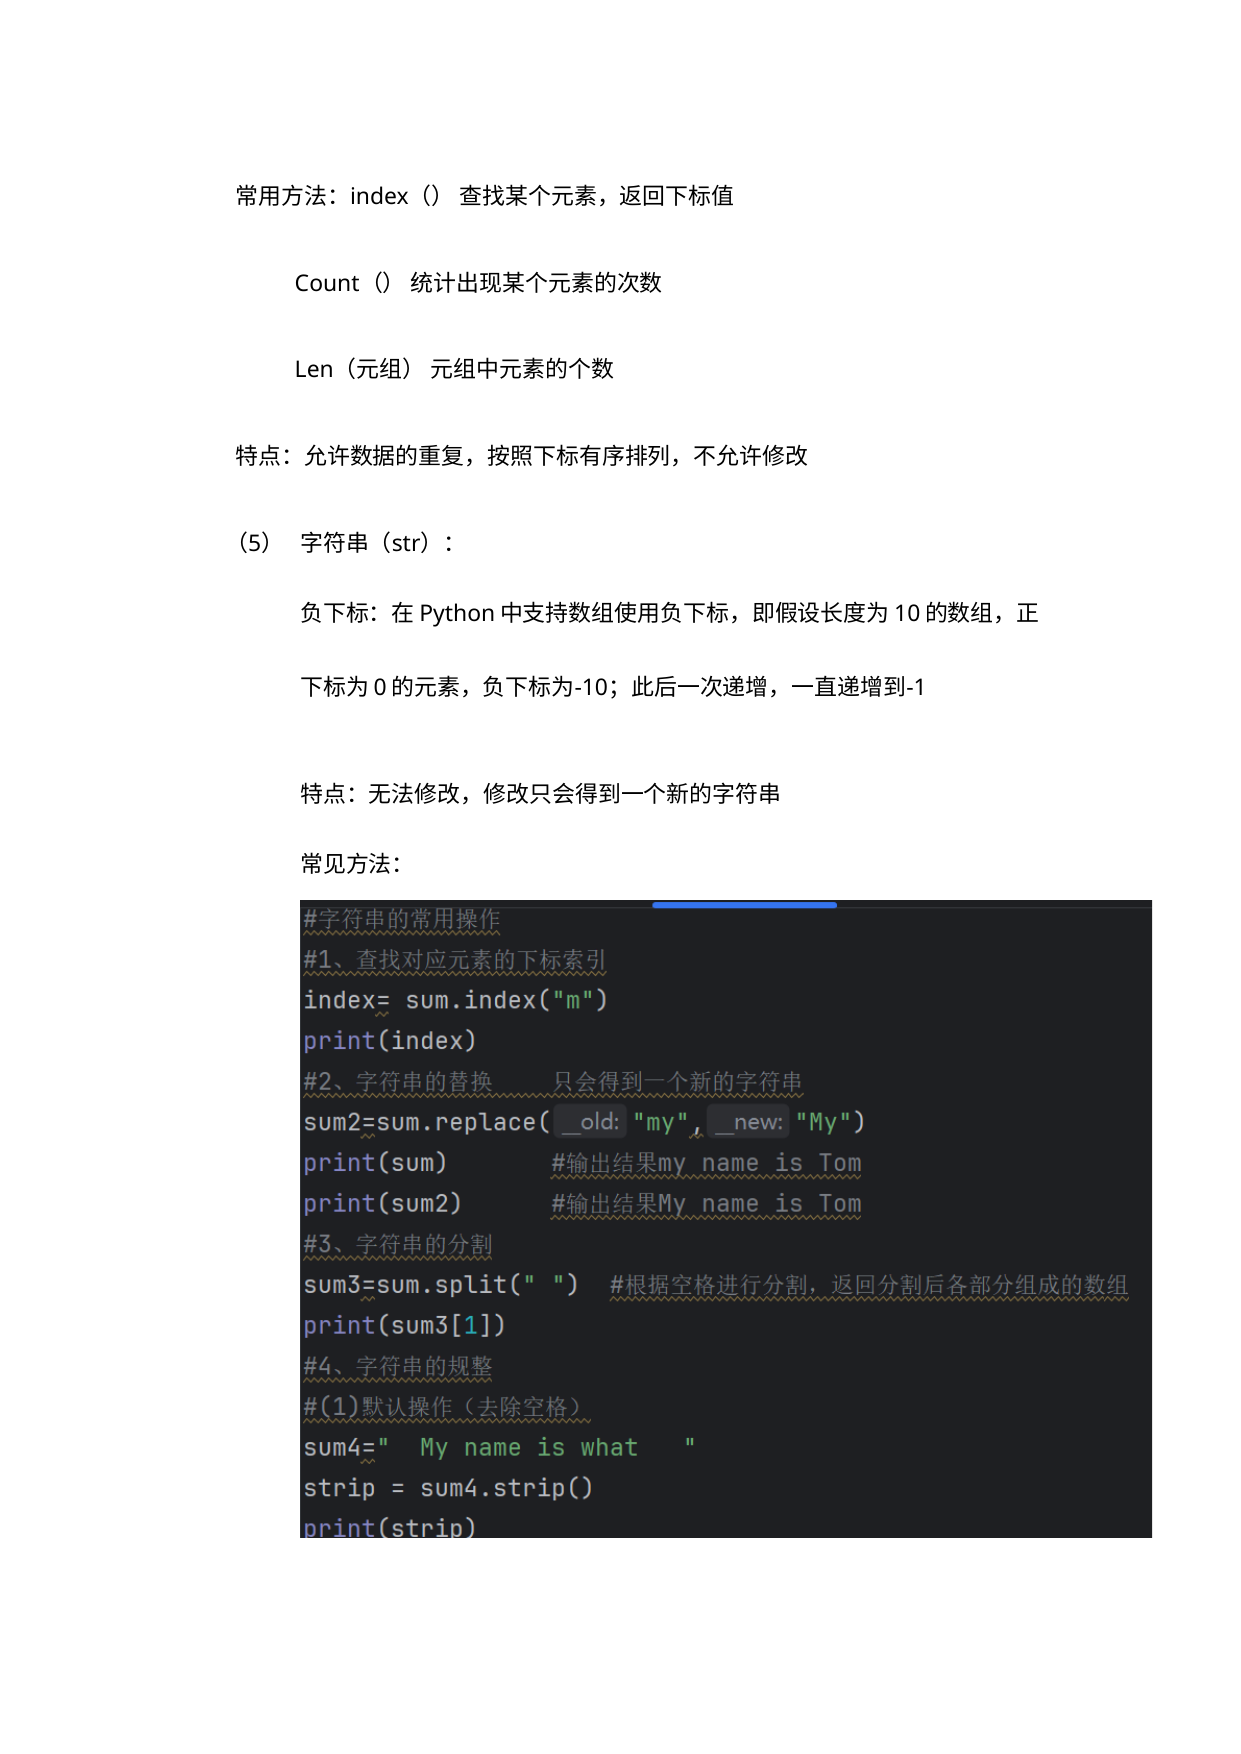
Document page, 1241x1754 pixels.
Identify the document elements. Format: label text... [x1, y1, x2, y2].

list 字符串（str）： [225, 509, 1053, 574]
list 特点：无法修改，修改只会得到一个新的字符串 [300, 761, 1053, 826]
text Count（） 统计出现某个元素的次数 [187, 249, 1053, 314]
text Len（元组） 元组中元素的个数 [187, 335, 1053, 400]
text 常用方法：index（） 查找某个元素，返回下标值 [187, 162, 1053, 227]
picture [300, 900, 1153, 1538]
list 负下标：在Python中支持数组使用负下标，即假设长度为10的数组，正下标为0的元素，负下标为-10；此后一次递增，一直递增到-1 [300, 579, 1053, 718]
text 特点：允许数据的重复，按照下标有序排列，不允许修改 [187, 422, 1053, 487]
list 常见方法： [300, 830, 1053, 895]
